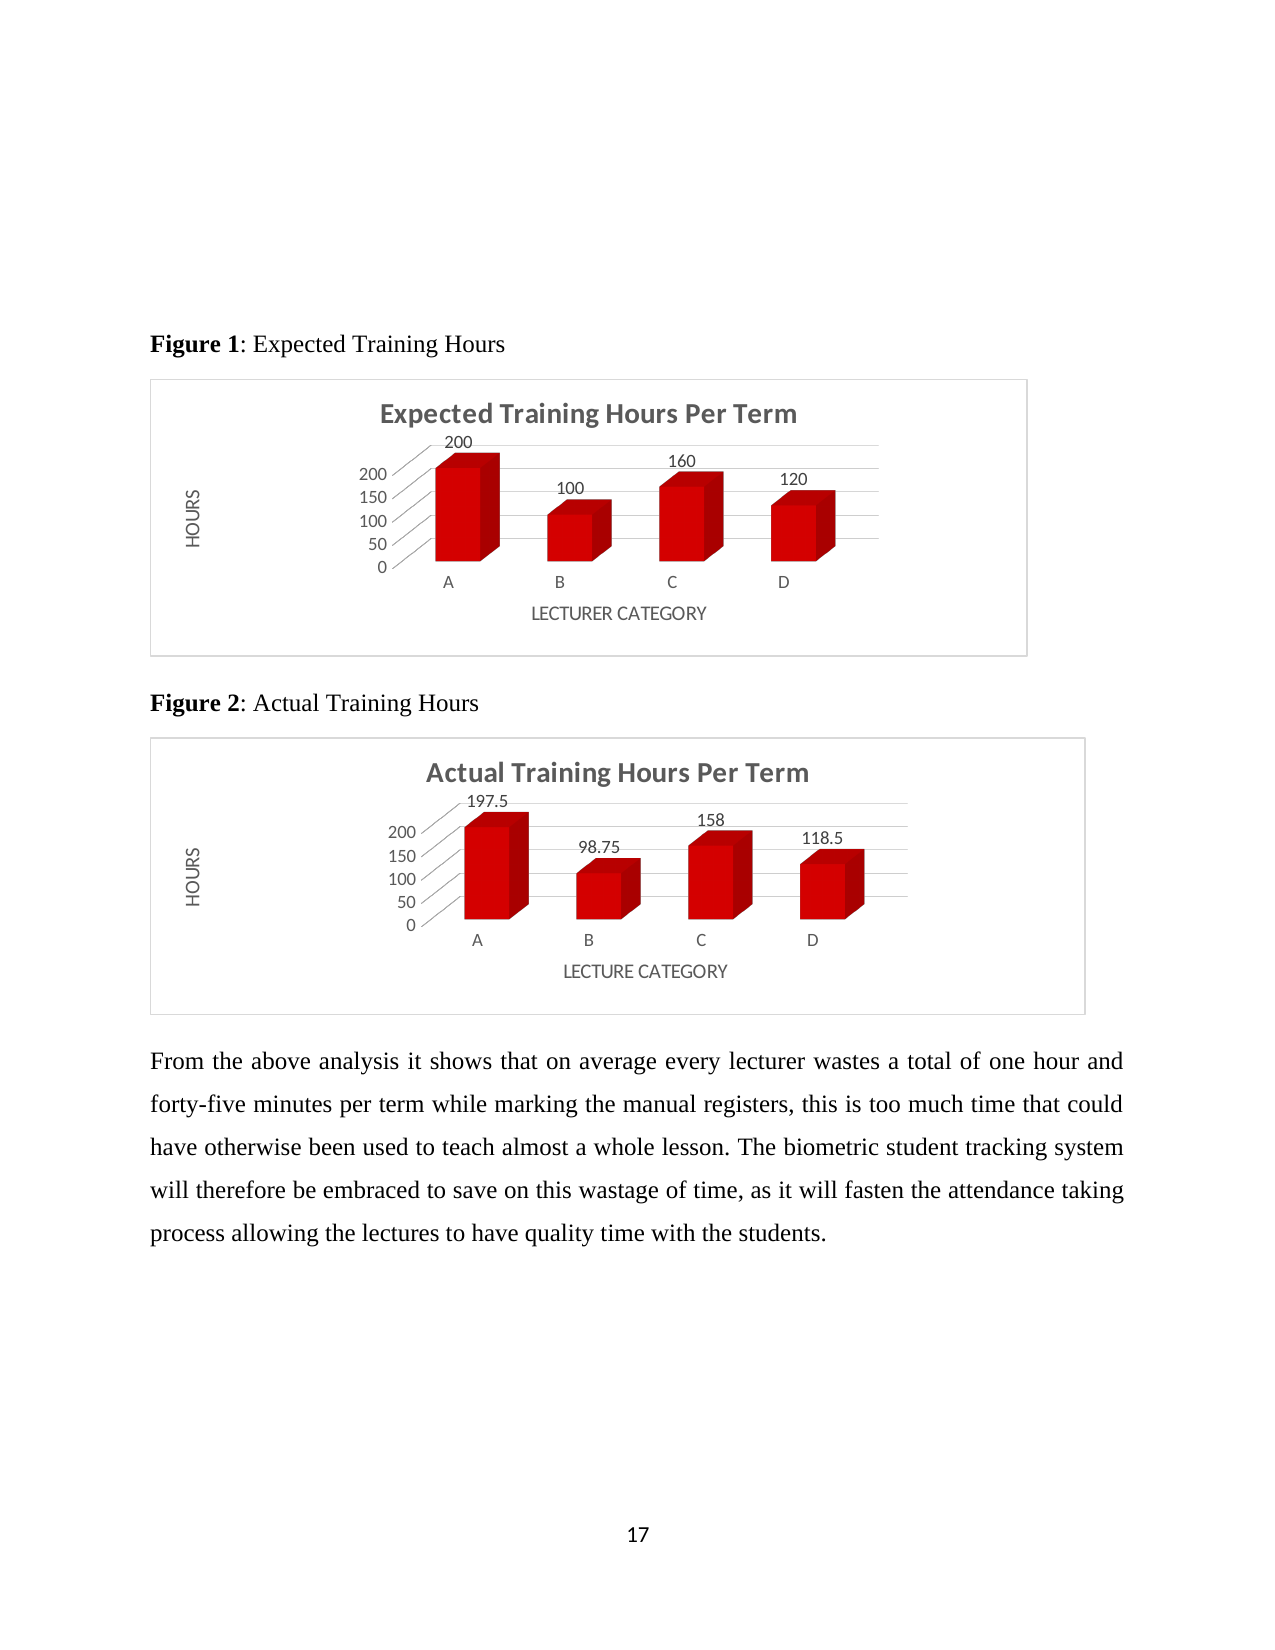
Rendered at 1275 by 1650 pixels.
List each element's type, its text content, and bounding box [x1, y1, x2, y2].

text Figure 1: Expected Training Hours [150, 329, 1125, 358]
text From the above analysis it shows that on average every lecturer wastes a total of one hour and forty-five minutes per term while marking the manual registers, this is too much time that could have otherwise been used to teach almost a whole lesson. The biometric student tracking system will therefore be embraced to save on this wastage of time, as it will fasten the attendance taking process allowing the lectures to have quality time with the students. [150, 1046, 1125, 1247]
text Figure 2: Actual Training Hours [150, 688, 1125, 716]
